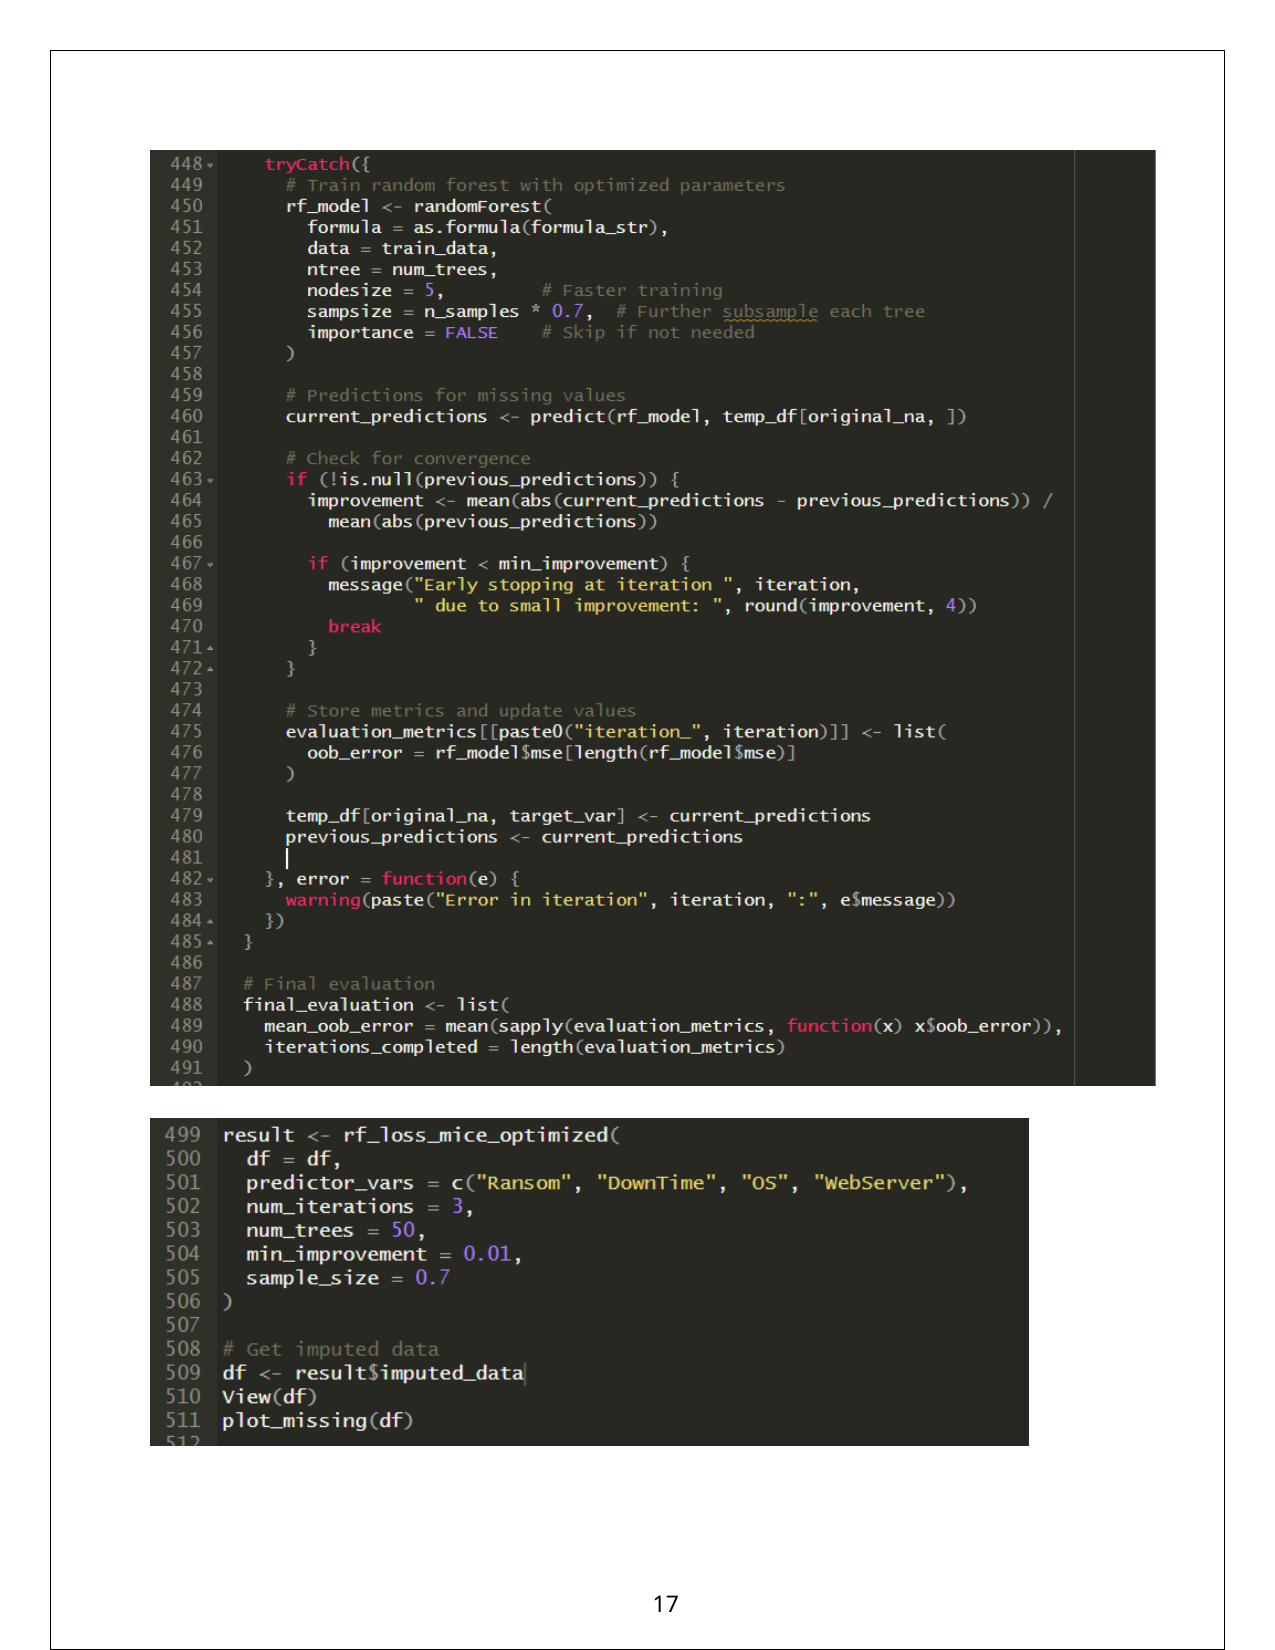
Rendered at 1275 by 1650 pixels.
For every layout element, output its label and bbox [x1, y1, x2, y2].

picture [150, 150, 1156, 1086]
picture [150, 1118, 1029, 1446]
